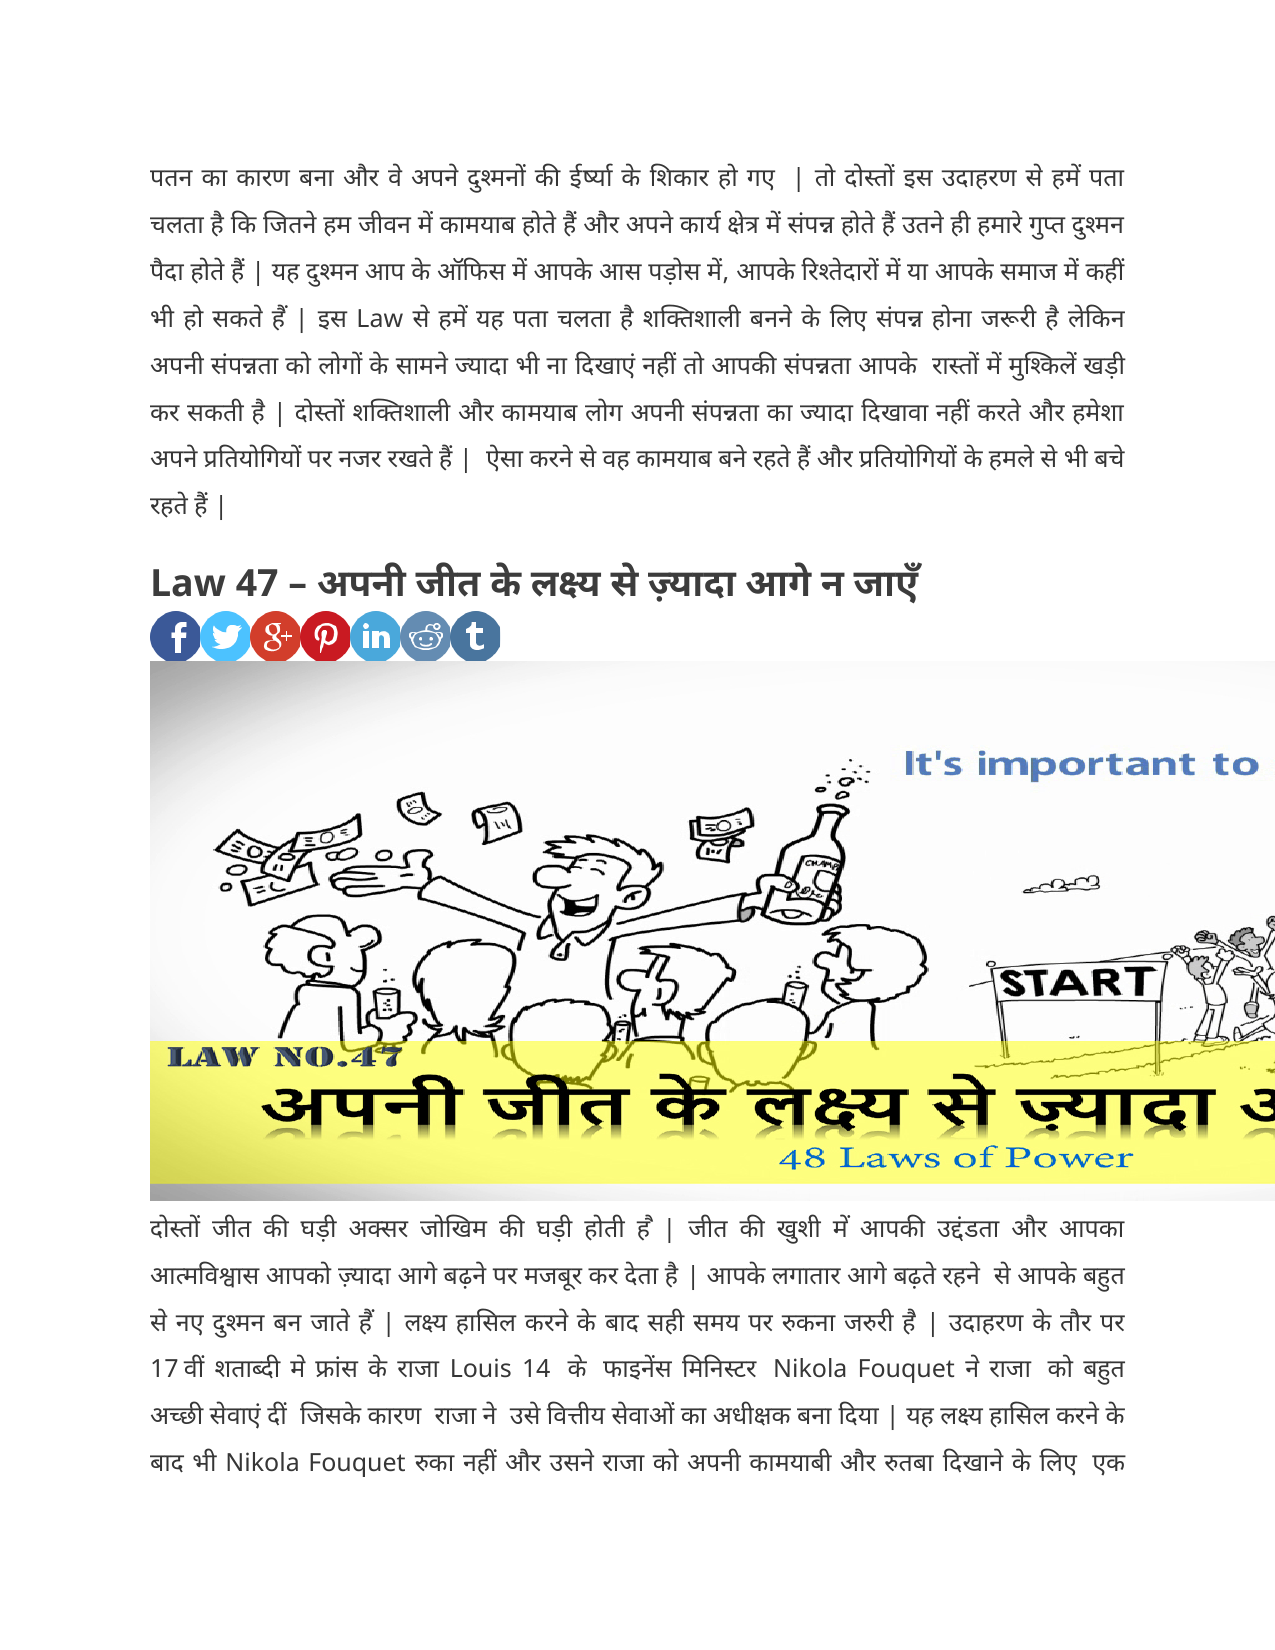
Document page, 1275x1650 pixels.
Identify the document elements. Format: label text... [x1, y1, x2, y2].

subtitle Law 47 – अपनी जीत के लक्ष्य से ज़्यादा आगे न जाएँ [150, 556, 1125, 612]
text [150, 150, 1125, 525]
picture [150, 611, 1275, 1201]
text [150, 1201, 1125, 1482]
